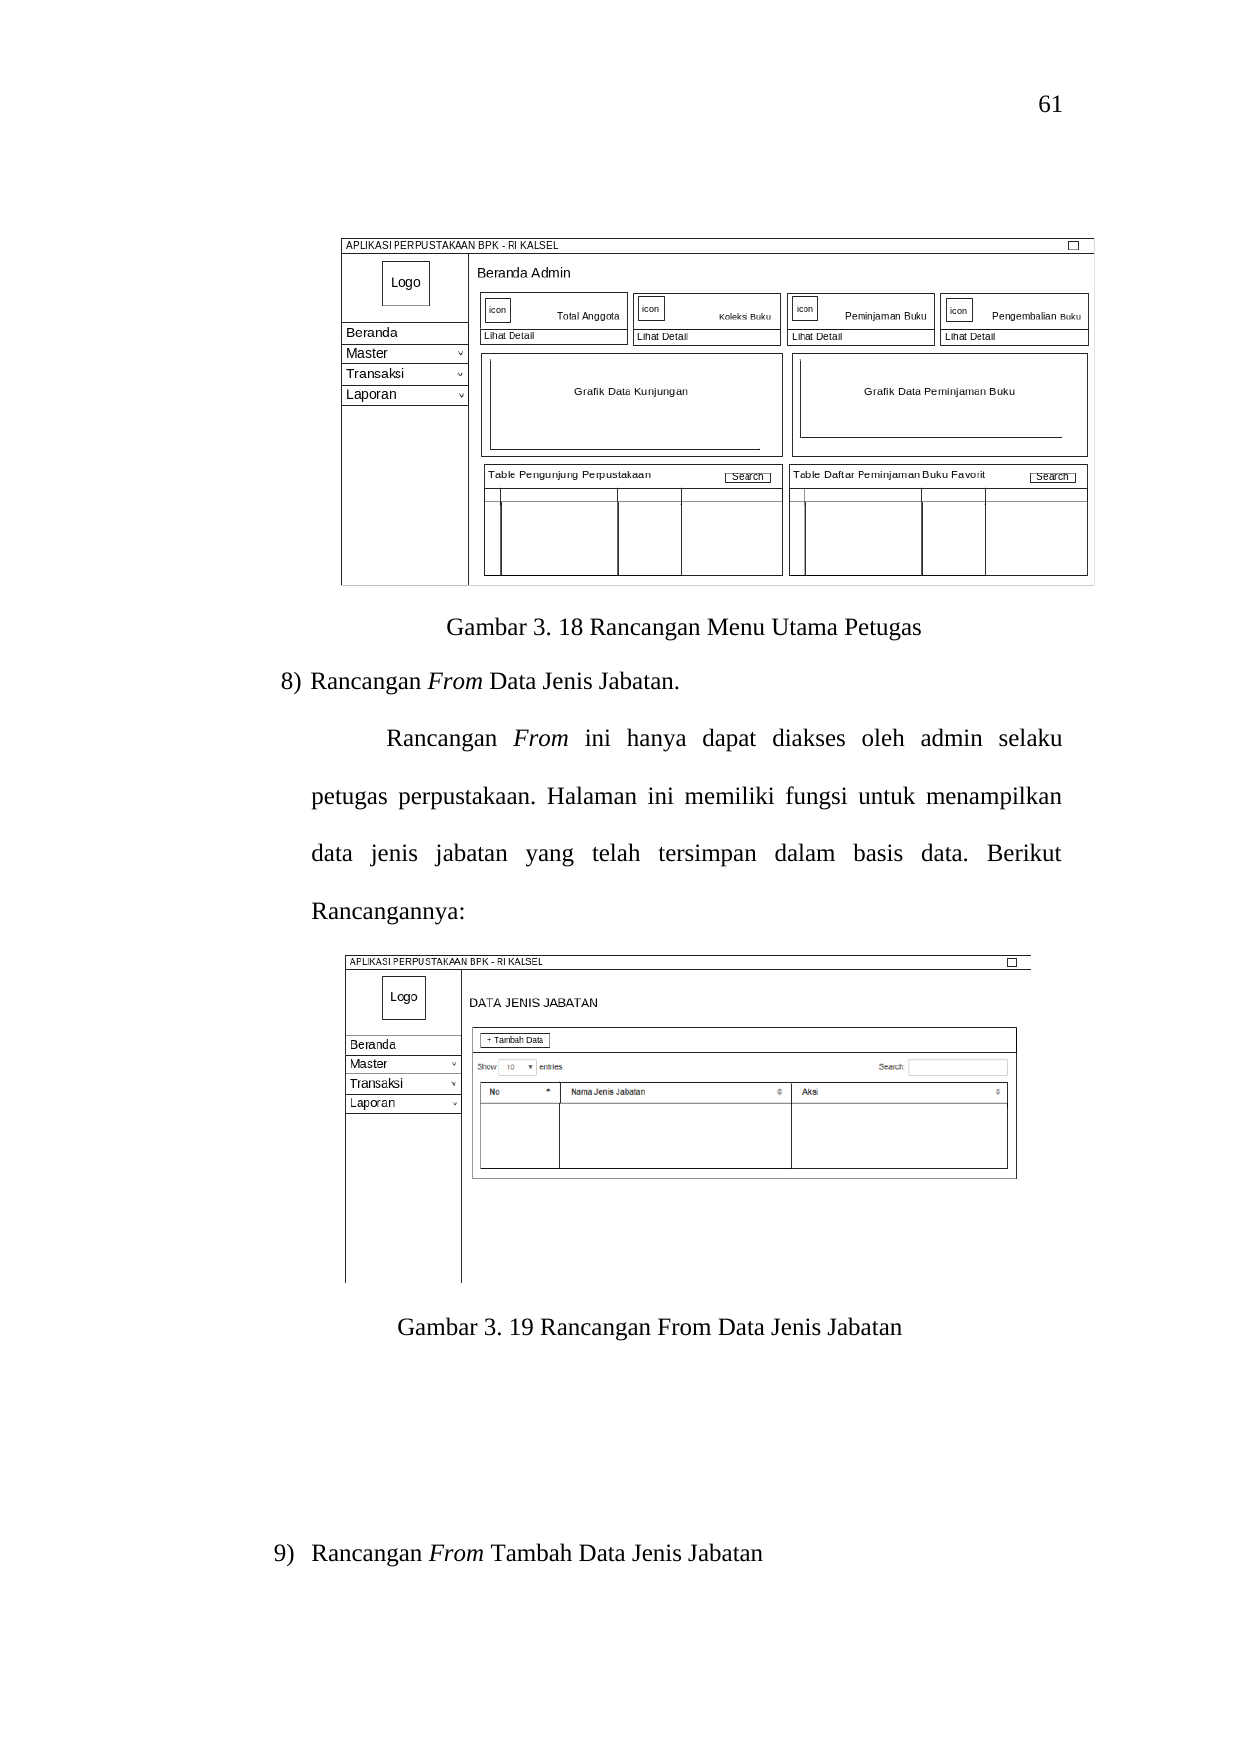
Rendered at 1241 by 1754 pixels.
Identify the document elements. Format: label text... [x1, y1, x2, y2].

list Rancangan From ini hanya dapat diakses oleh admin selaku petugas perpustakaan. Halaman ini memiliki fungsi untuk menampilkan data jenis jabatan yang telah tersimpan dalam basis data. Berikut Rancangannya: [311, 723, 1063, 924]
list Rancangan From Data Jenis Jabatan. [281, 666, 1063, 694]
list Rancangan From Tambah Data Jenis Jabatan [274, 1538, 1063, 1567]
